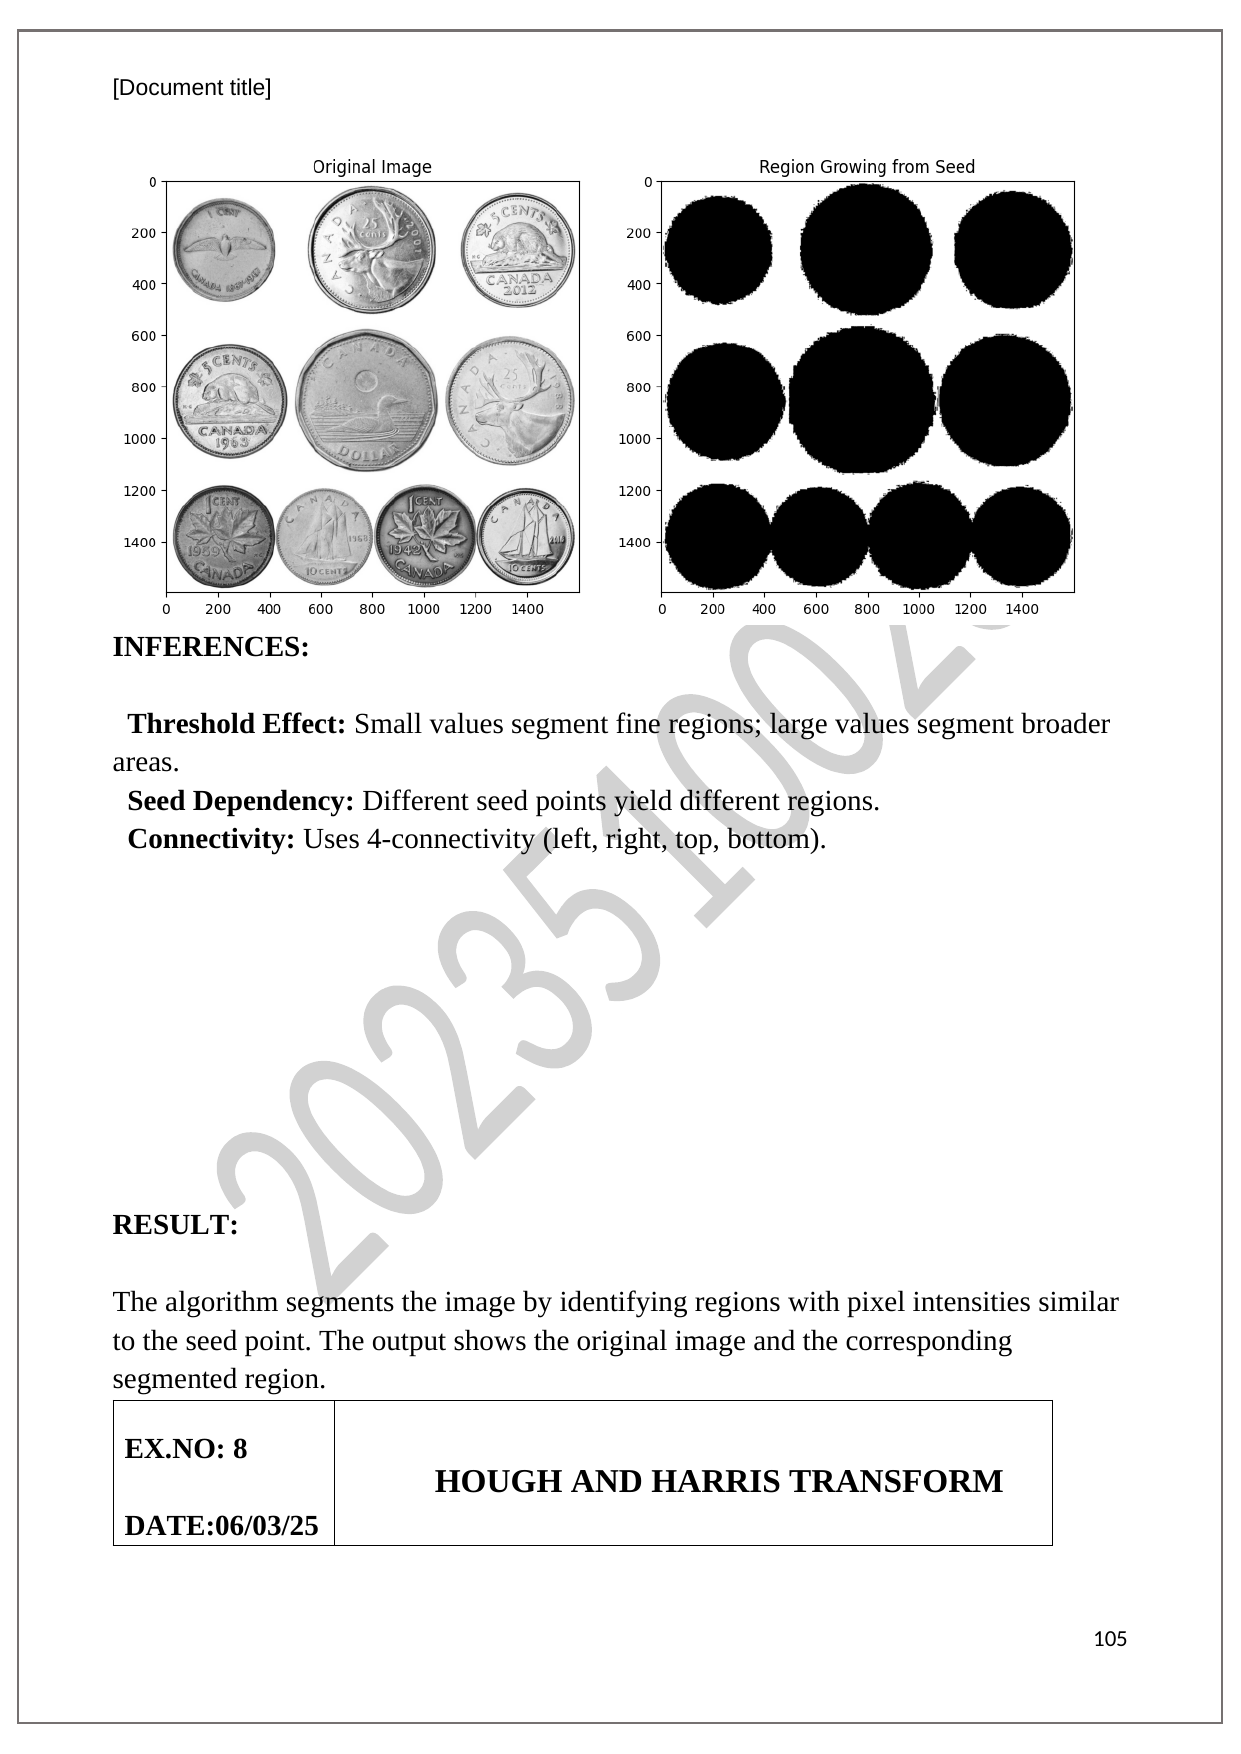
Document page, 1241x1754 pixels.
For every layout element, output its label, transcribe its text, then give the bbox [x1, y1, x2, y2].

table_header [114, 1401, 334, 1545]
text INFERENCES: [112, 629, 1128, 662]
text RESULT: [112, 1207, 1128, 1241]
text The algorithm segments the image by identifying regions with pixel intensities similar to the seed point. The output shows the original image and the corresponding segmented region. [112, 1284, 1128, 1395]
picture [112, 150, 1082, 625]
text Connectivity: Uses 4-connectivity (left, right, top, bottom). [112, 822, 1128, 855]
text Seed Dependency: Different seed points yield different regions. [112, 783, 1128, 817]
text Threshold Effect: Small values segment fine regions; large values segment broader areas. [112, 667, 1128, 778]
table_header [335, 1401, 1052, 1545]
